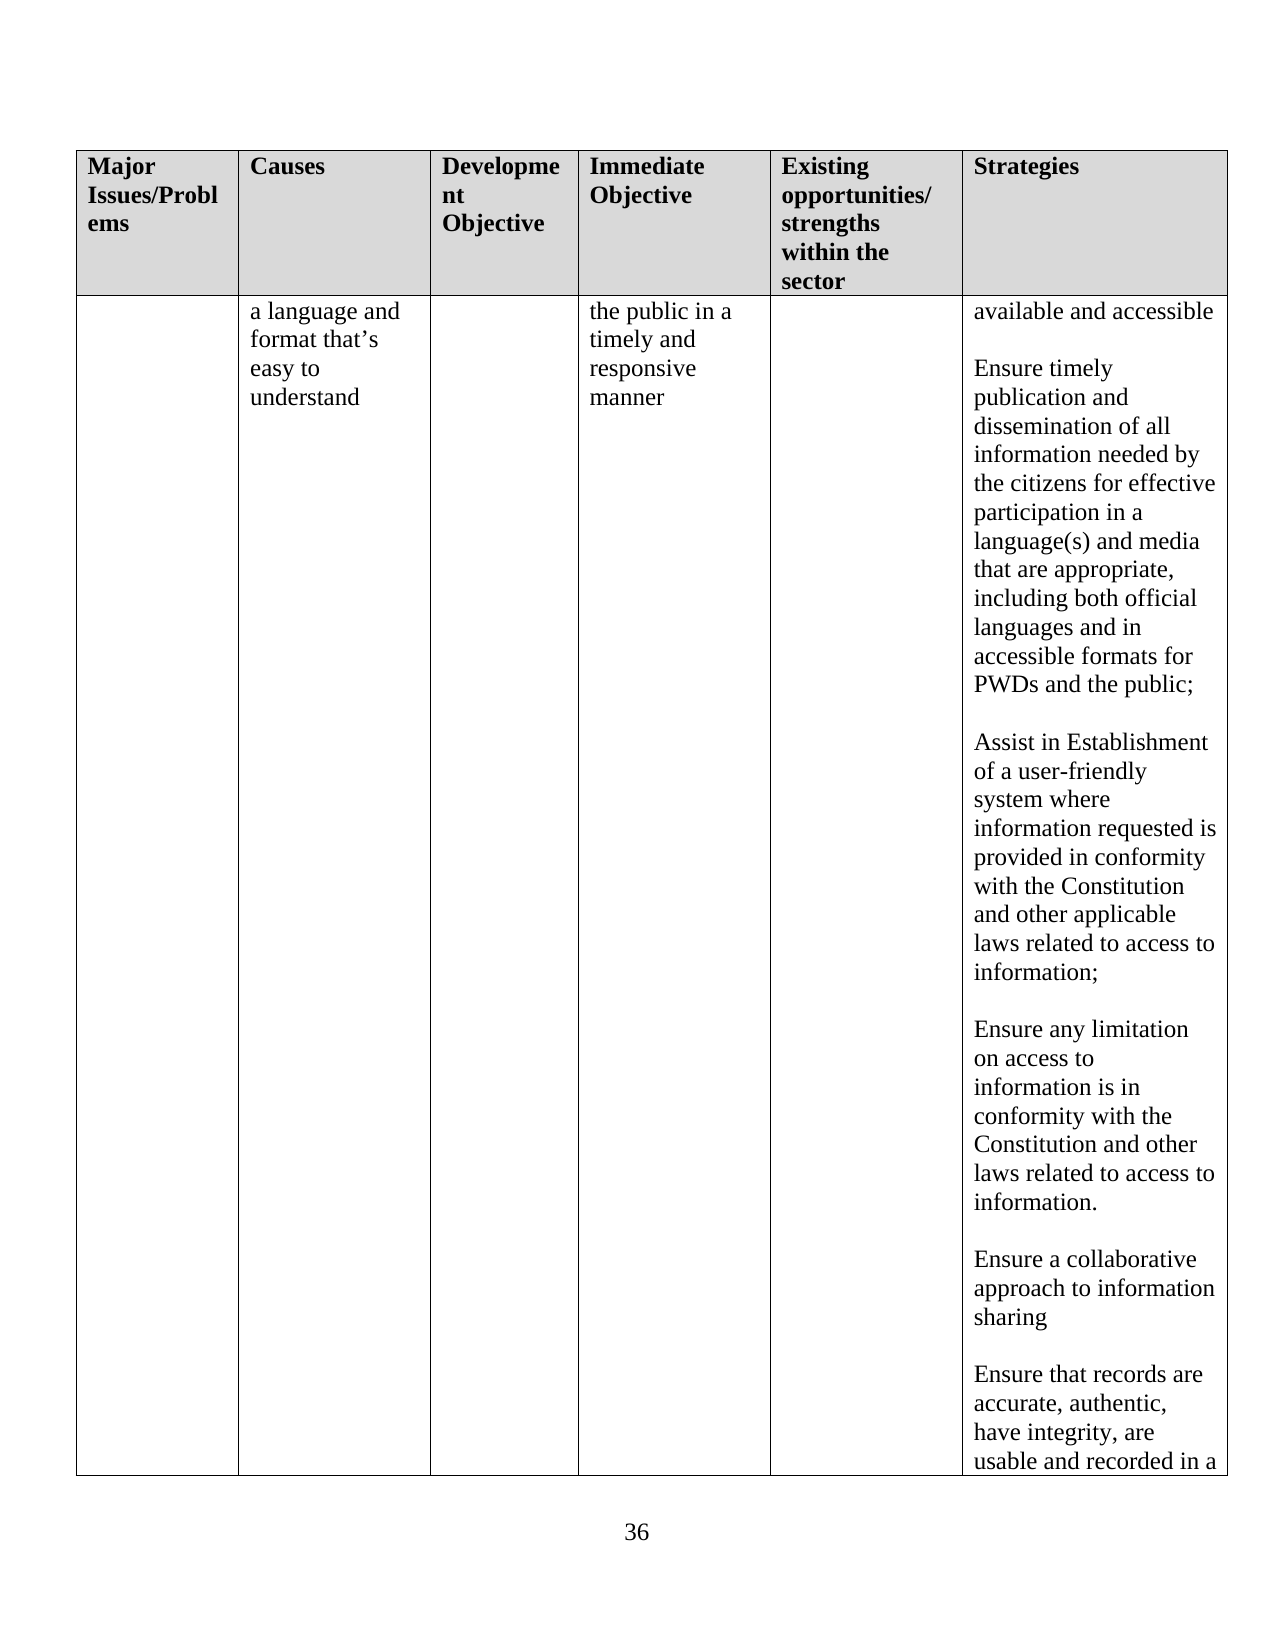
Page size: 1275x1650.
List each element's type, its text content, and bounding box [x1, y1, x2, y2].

table_header Immediate Objective [579, 151, 770, 295]
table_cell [963, 296, 1227, 1474]
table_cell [579, 296, 770, 1474]
table_header Existing opportunities/ strengths within the sector [771, 151, 962, 295]
table_header Strategies [963, 151, 1227, 295]
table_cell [239, 296, 430, 1474]
table_header Development Objective [431, 151, 578, 295]
table_header Major Issues/Problems [77, 151, 238, 295]
table_header Causes [239, 151, 430, 295]
